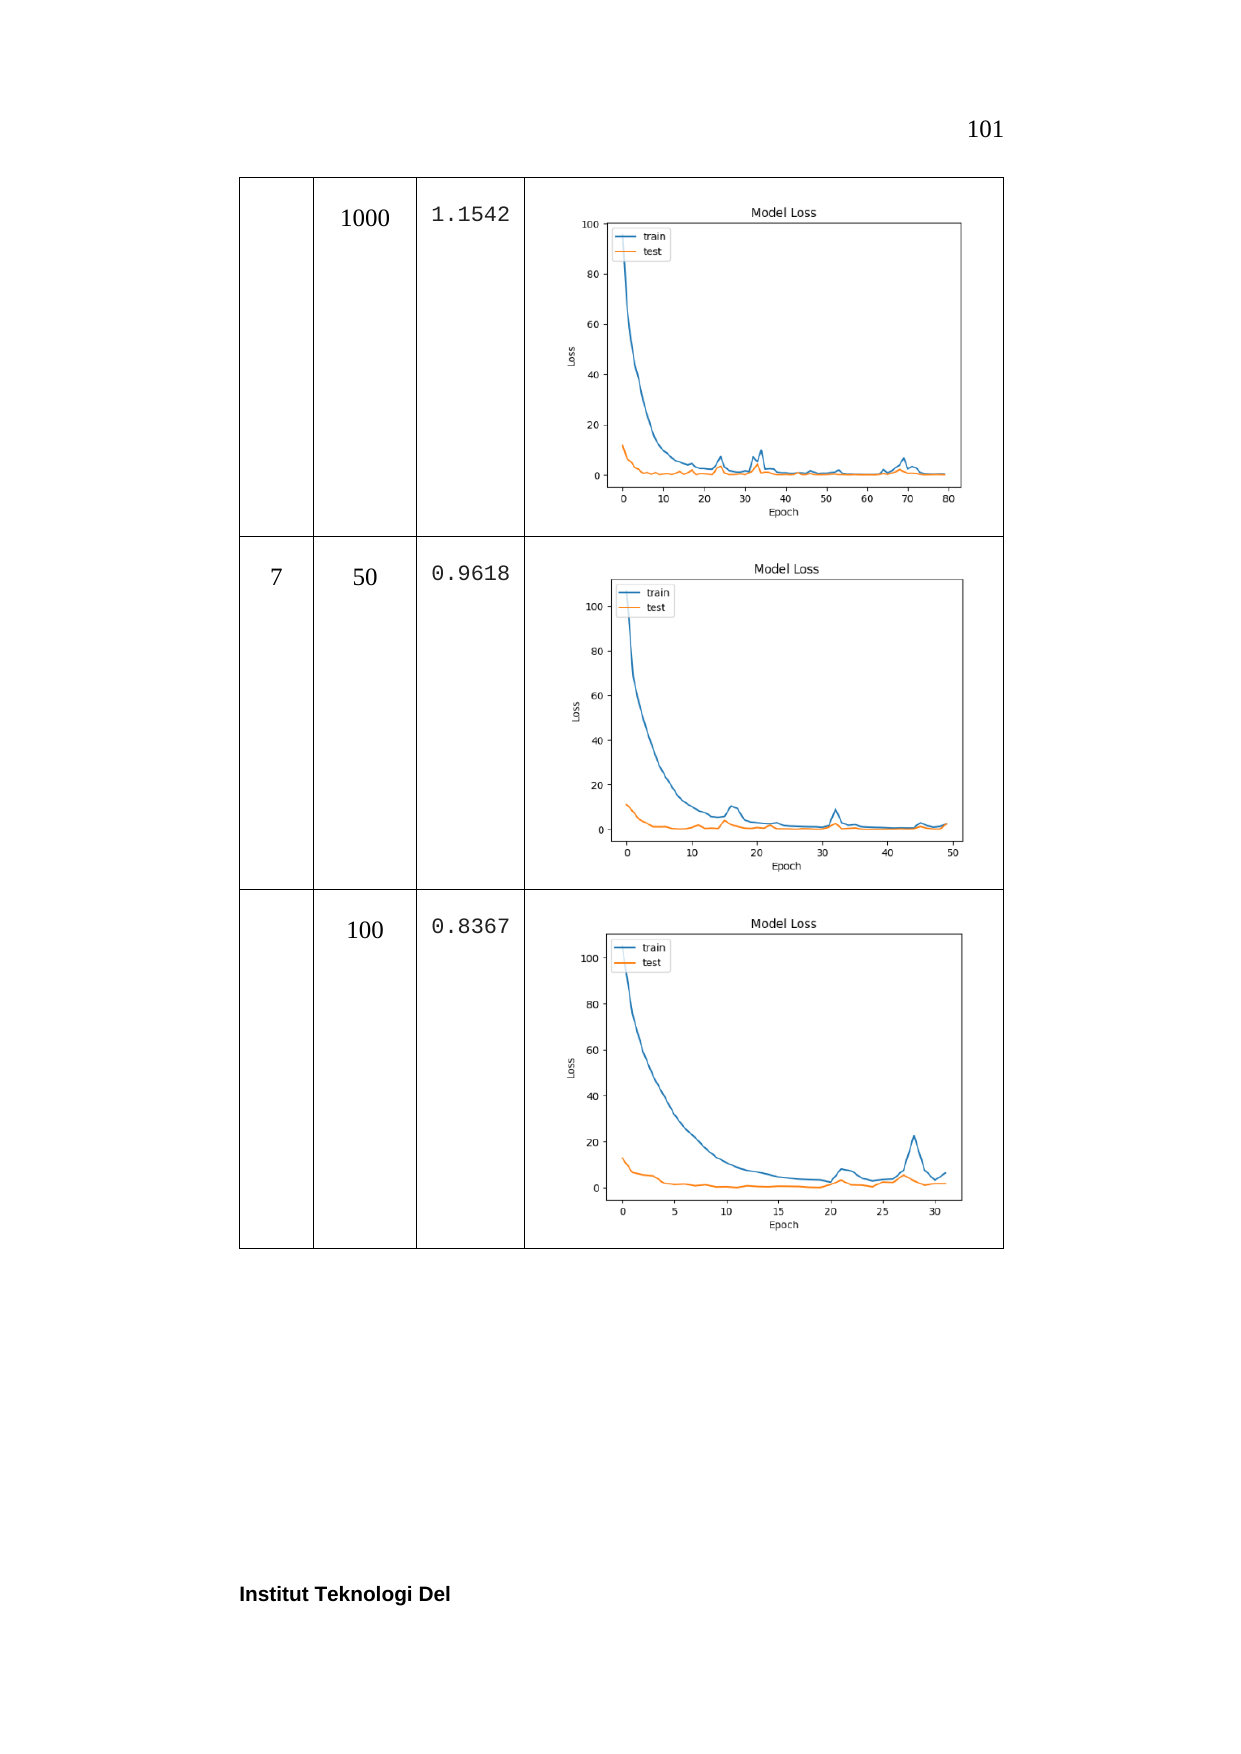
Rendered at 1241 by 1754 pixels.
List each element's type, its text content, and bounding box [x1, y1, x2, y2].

picture [562, 915, 966, 1234]
table_cell 7 [240, 537, 313, 889]
table_cell [525, 178, 1003, 536]
table_cell 0.8367 [417, 890, 524, 1248]
table_cell 1.1542 [417, 178, 524, 536]
table_cell 100 [314, 890, 416, 1248]
table_cell [240, 178, 313, 536]
table_cell [525, 537, 1003, 889]
table_cell [525, 890, 1003, 1248]
picture [562, 562, 966, 875]
picture [562, 203, 966, 522]
table_cell [240, 890, 313, 1248]
table_cell 0.9618 [417, 537, 524, 889]
table_cell 50 [314, 537, 416, 889]
table_cell 1000 [314, 178, 416, 536]
